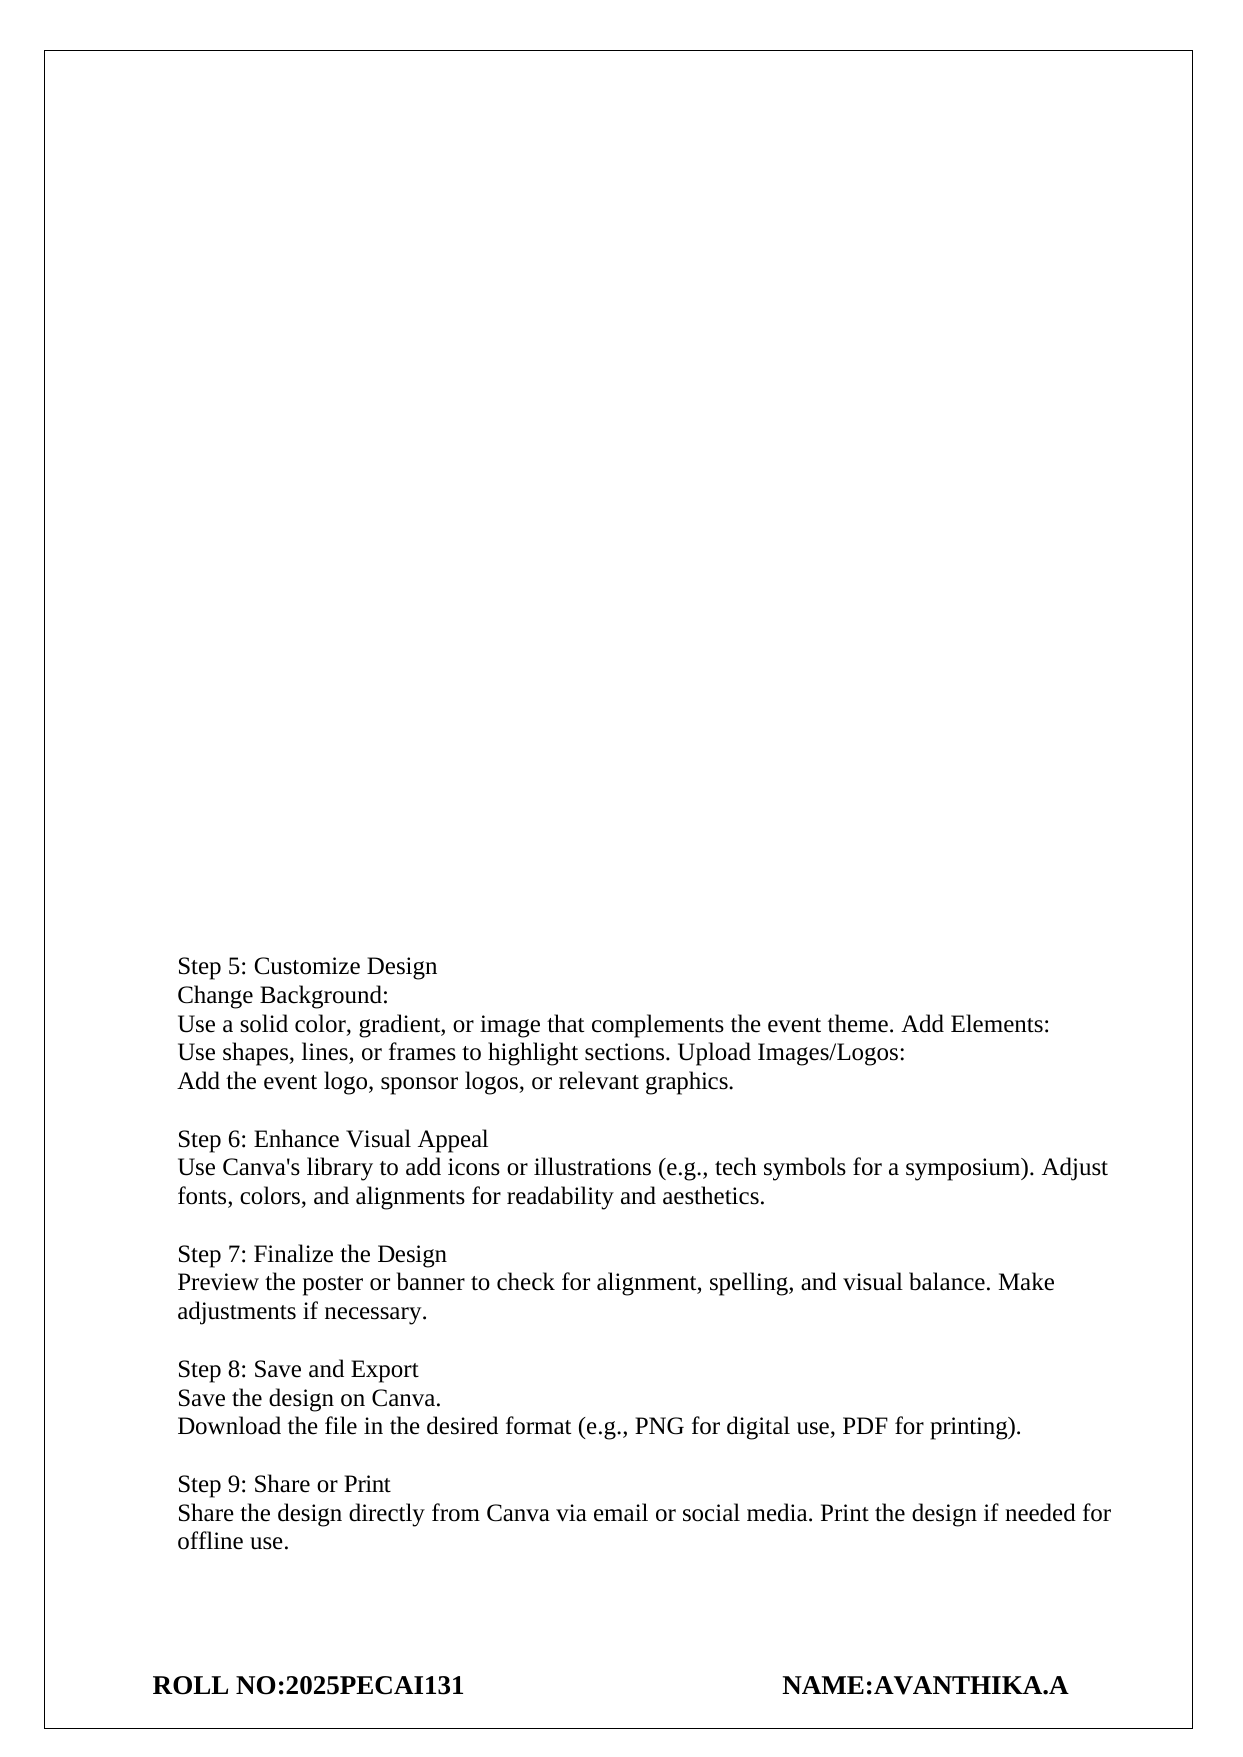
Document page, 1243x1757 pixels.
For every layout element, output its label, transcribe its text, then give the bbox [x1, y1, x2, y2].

text Step 8: Save and Export Save the design on Canva. [177, 1354, 452, 1411]
text Step 7: Finalize the Design [177, 1239, 1184, 1267]
text Use a solid color, gradient, or image that complements the event theme. Add Elements: Use shapes, lines, or frames to highlight sections. Upload Images/Logos: [177, 1009, 1051, 1066]
text Download the file in the desired format (e.g., PNG for digital use, PDF for printing). [177, 1411, 1184, 1440]
text Preview the poster or banner to check for alignment, spelling, and visual balance. Make adjustments if necessary. [177, 1267, 1113, 1325]
text Add the event logo, sponsor logos, or relevant graphics. [177, 1066, 1184, 1095]
text Step 9: Share or Print [177, 1469, 1184, 1498]
text Step 6: Enhance Visual Appeal [177, 1124, 1184, 1152]
text Use Canva's library to add icons or illustrations (e.g., tech symbols for a symposium). Adjust fonts, colors, and alignments for readability and aesthetics. [177, 1152, 1113, 1210]
text Step 5: Customize Design Change Background: [177, 951, 452, 1009]
text Share the design directly from Canva via email or social media. Print the design if needed for offline use. [177, 1498, 1113, 1555]
